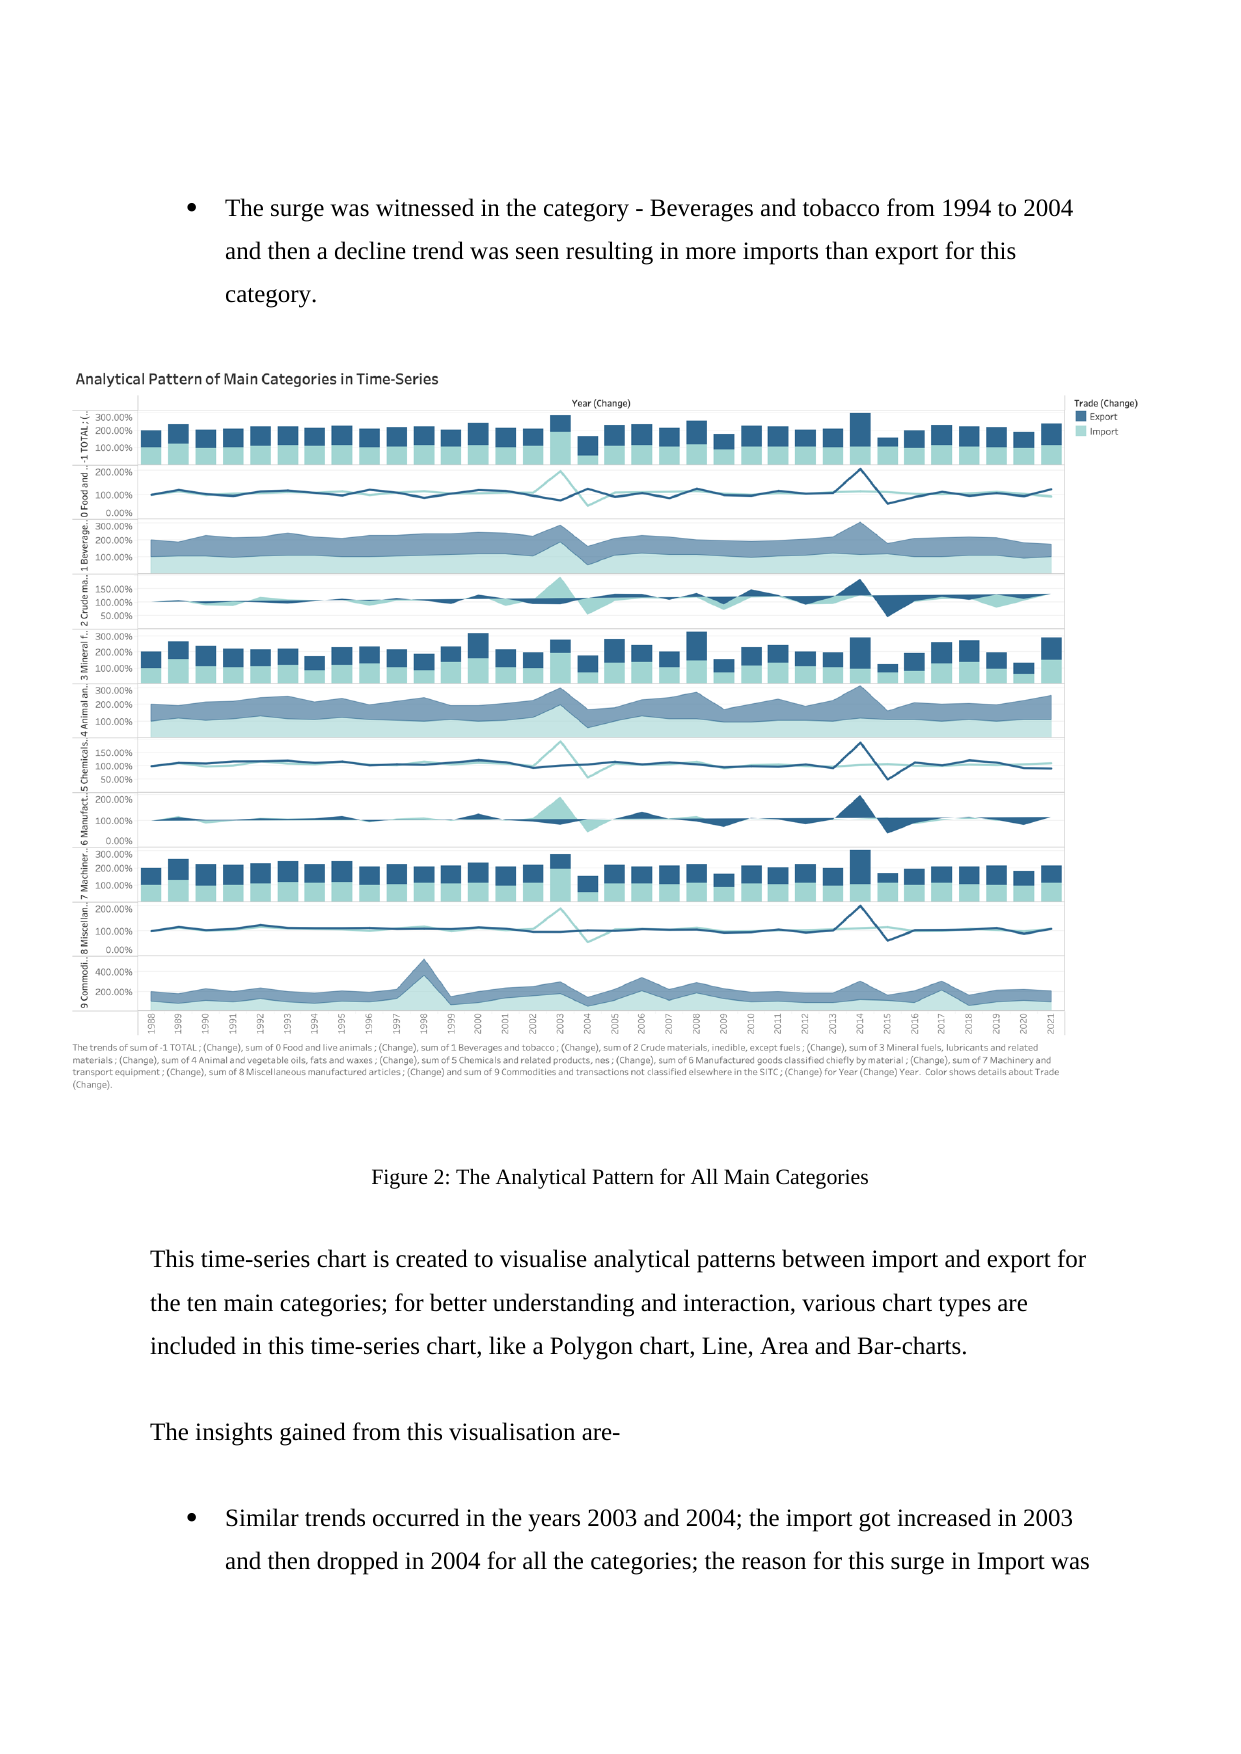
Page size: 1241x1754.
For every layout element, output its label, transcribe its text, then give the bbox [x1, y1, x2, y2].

text This time-series chart is created to visualise analytical patterns between import and export for the ten main categories; for better understanding and interaction, various chart types are included in this time-series chart, like a Polygon chart, Line, Area and Bar-charts. [150, 1244, 1090, 1359]
list The surge was witnessed in the category - Beverages and tobacco from 1994 to 2004 and then a decline trend was seen resulting in more imports than export for this category. [187, 193, 1090, 308]
picture [72, 363, 1177, 1092]
text Figure 2: The Analytical Pattern for All Main Categories [150, 1164, 1090, 1189]
text The insights gained from this visualisation are- [150, 1417, 1090, 1446]
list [187, 1503, 1090, 1575]
